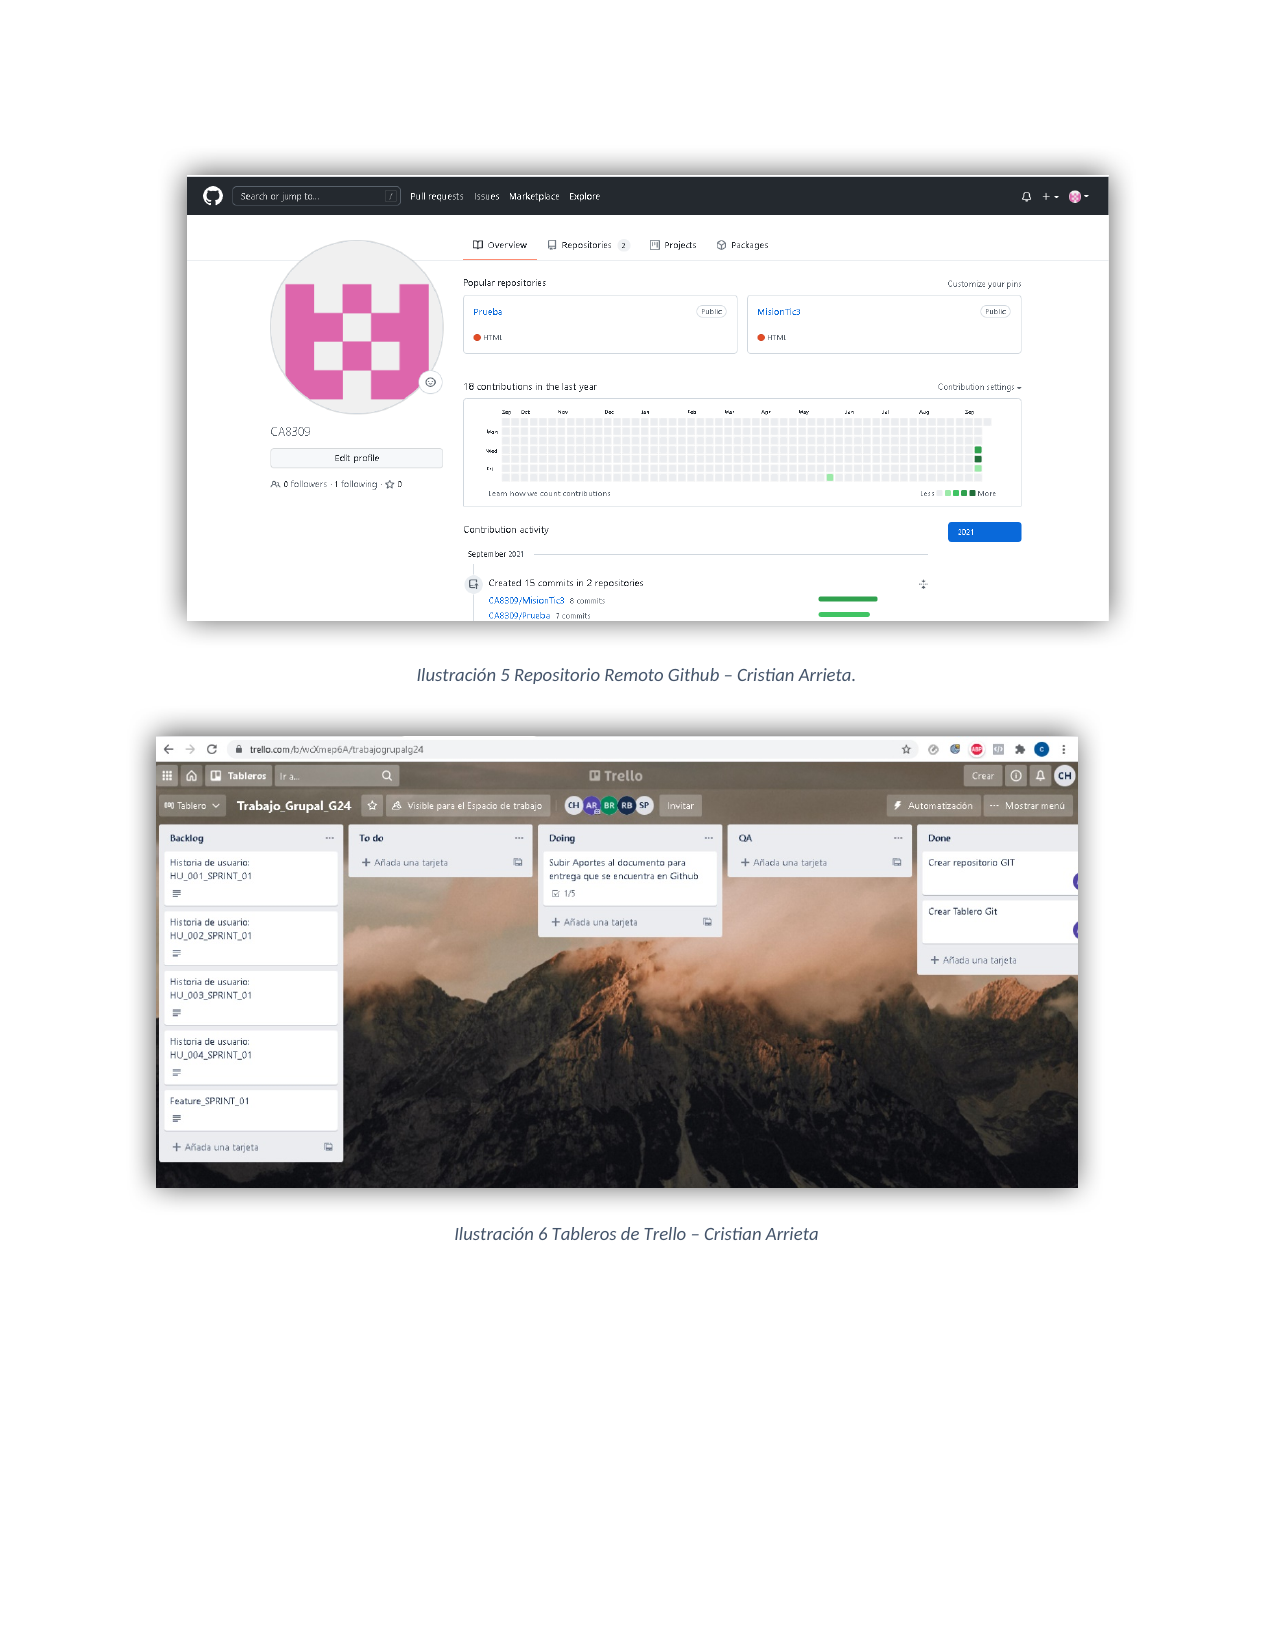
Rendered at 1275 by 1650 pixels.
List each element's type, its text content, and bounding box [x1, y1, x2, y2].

text Ilustración 6 Tableros de Trello – Cristian Arrieta [177, 1223, 1098, 1246]
picture [156, 736, 1078, 1188]
text Ilustración 5 Repositorio Remoto Github – Cristian Arrieta. [177, 663, 1098, 686]
picture [187, 175, 1109, 621]
